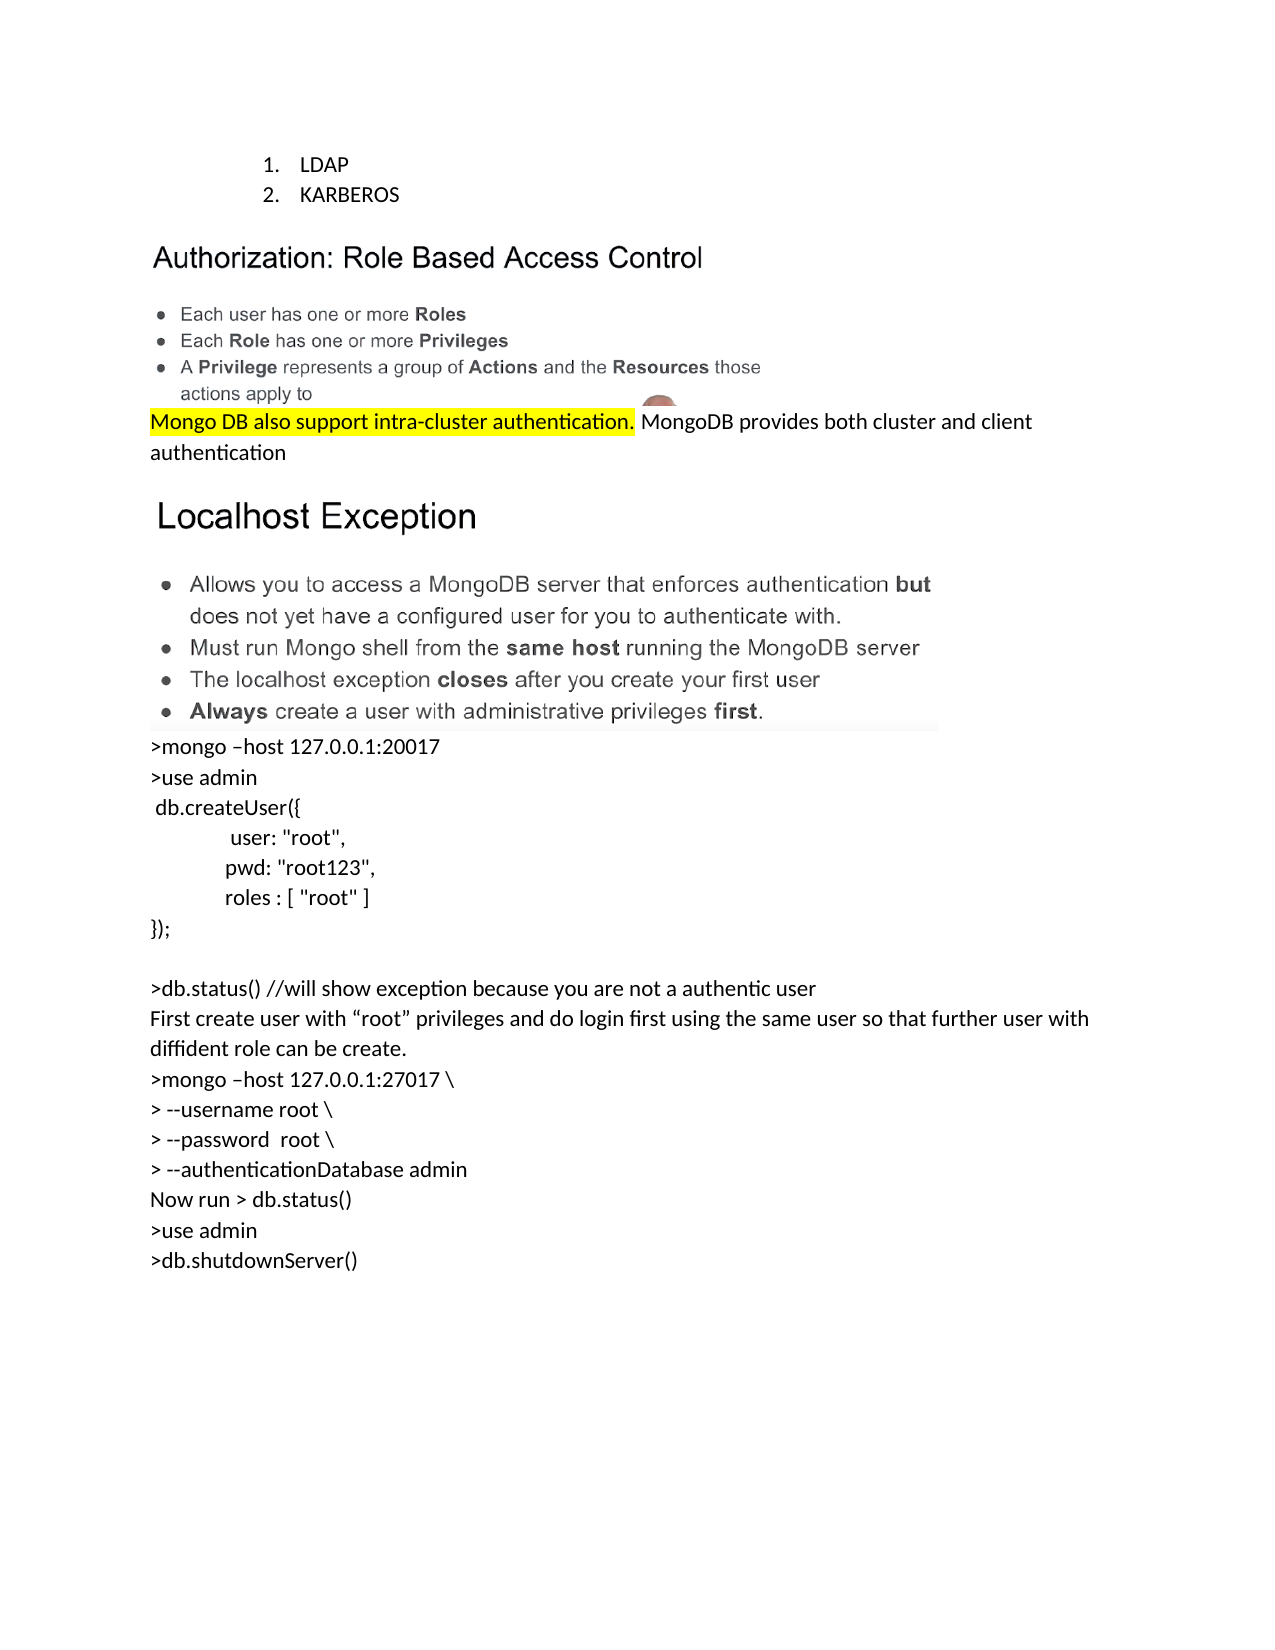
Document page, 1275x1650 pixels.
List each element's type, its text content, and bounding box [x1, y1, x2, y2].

text Mongo DB also support intra-cluster authentication. MongoDB provides both cluster and client authentication [150, 407, 1125, 466]
list KARBEROS [262, 180, 1125, 208]
text >db.status() //will show exception because you are not a authentic user [150, 974, 1125, 1002]
picture [150, 240, 771, 406]
text user: "root", [150, 823, 1125, 851]
text >mongo –host 127.0.0.1:27017 \ [150, 1065, 1125, 1093]
picture [150, 498, 939, 731]
text }); [150, 914, 1125, 942]
text db.createUser({ [150, 793, 1125, 821]
text > --username root \ [150, 1095, 1125, 1123]
text roles : [ "root" ] [150, 883, 1125, 912]
text First create user with “root” privileges and do login first using the same user so that further user with diffident role can be create. [150, 1004, 1125, 1063]
text > --authenticationDatabase admin [150, 1155, 1125, 1183]
text pwd: "root123", [150, 853, 1125, 881]
text >use admin [150, 1216, 1125, 1244]
text >db.shutdownServer() [150, 1246, 1125, 1274]
text >mongo –host 127.0.0.1:20017 [150, 732, 1125, 761]
text >use admin [150, 763, 1125, 791]
list LDAP [262, 150, 1125, 178]
text Now run > db.status() [150, 1186, 1125, 1214]
text > --password root \ [150, 1125, 1125, 1153]
